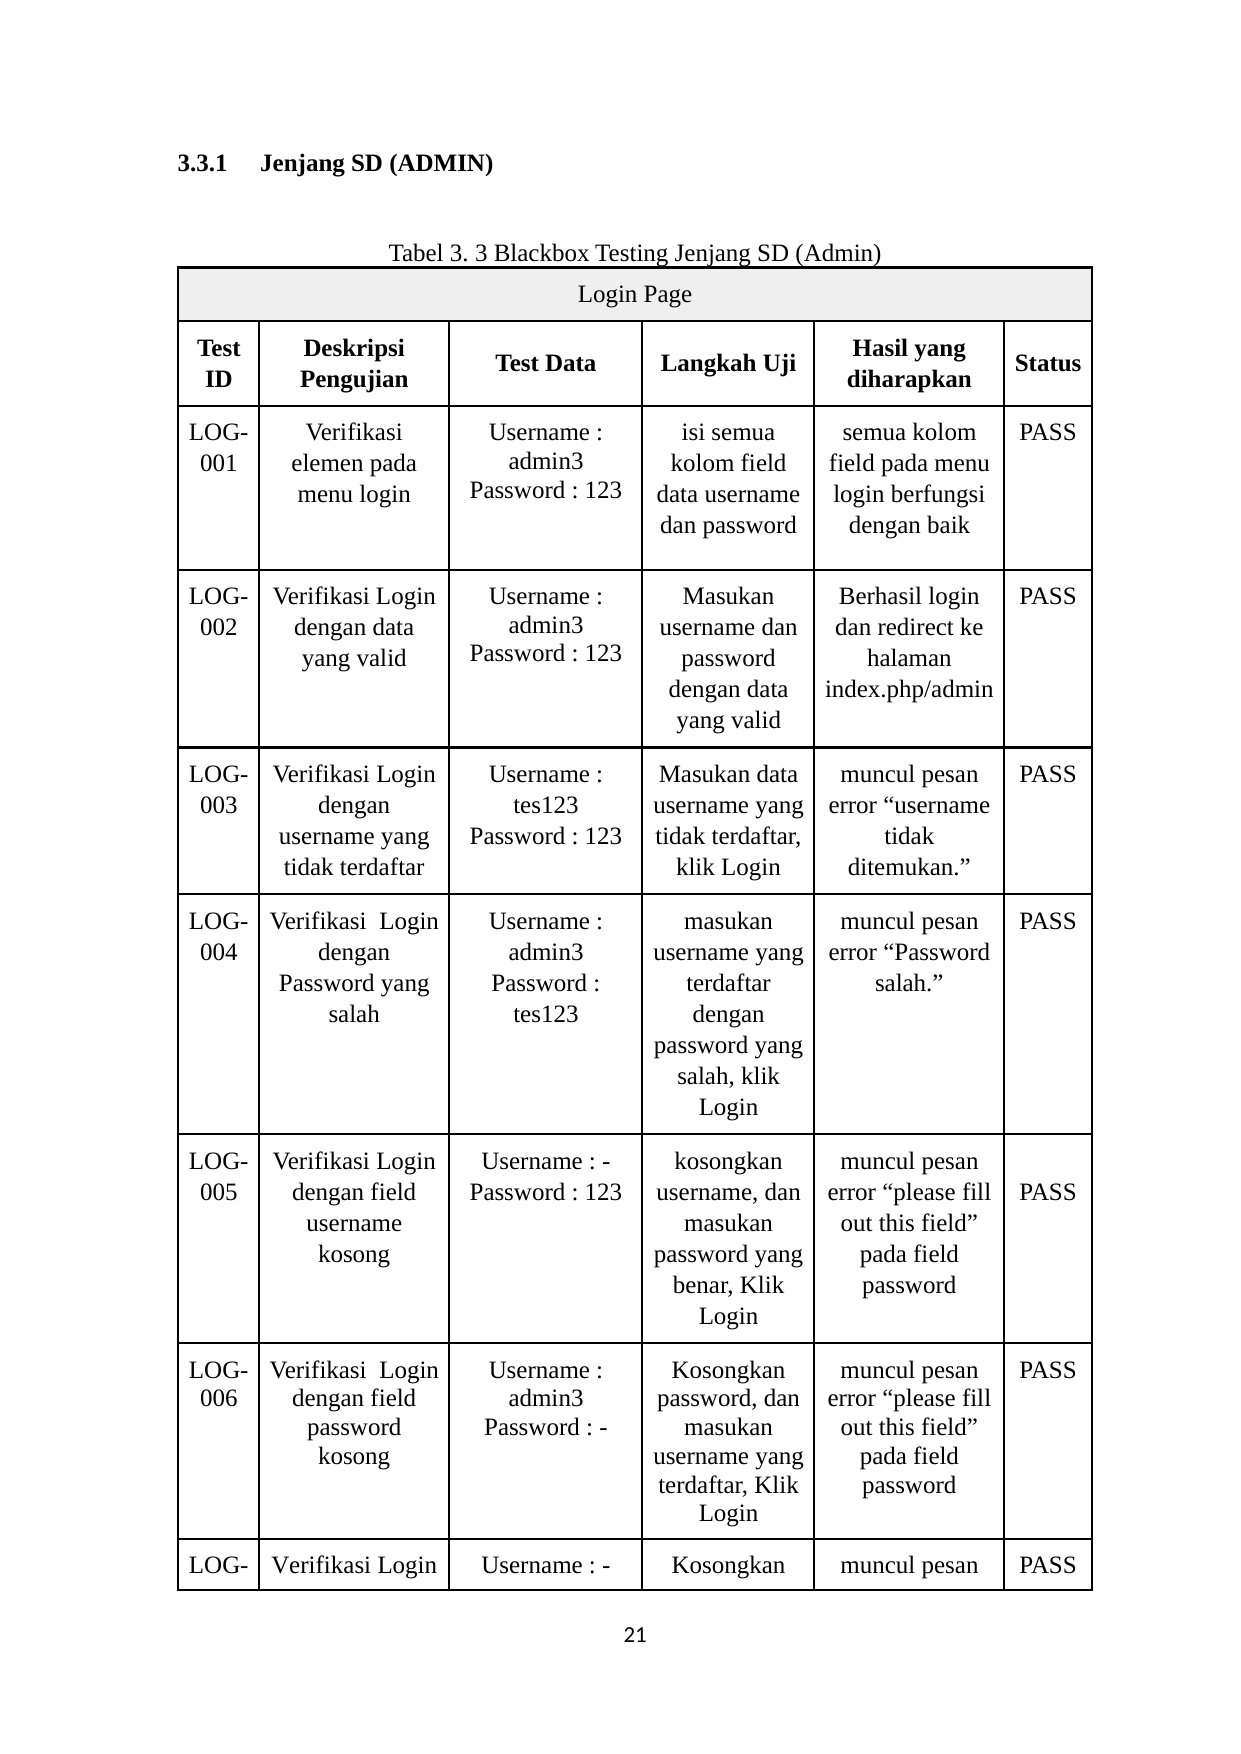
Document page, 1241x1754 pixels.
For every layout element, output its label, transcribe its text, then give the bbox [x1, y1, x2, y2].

table_cell LOG-005 [179, 1135, 258, 1342]
table_cell muncul pesan error “please fill out this field” pada field password [815, 1344, 1003, 1538]
table_cell Berhasil login dan redirect ke halaman index.php/admin [815, 571, 1003, 746]
table_cell LOG-004 [179, 895, 258, 1133]
table_cell PASS [1005, 1344, 1091, 1538]
table_cell Username : tes123 Password : 123 [450, 749, 641, 893]
table_cell Username : admin3 Password : tes123 [450, 895, 641, 1133]
table_cell Masukan username dan password dengan data yang valid [643, 571, 813, 746]
table_cell muncul pesan error “username tidak ditemukan.” [815, 749, 1003, 893]
table_cell PASS [1005, 407, 1091, 568]
table_cell Test Data [450, 322, 641, 405]
table_cell Hasil yang diharapkan [815, 322, 1003, 405]
text Tabel 3. 3 Blackbox Testing Jenjang SD (Admin) [177, 238, 1092, 266]
table_cell Verifikasi elemen pada menu login [260, 407, 448, 568]
table_cell LOG-007 [179, 1540, 258, 1589]
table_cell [450, 1540, 641, 1589]
table_cell Verifikasi Login dengan Password yang salah [260, 895, 448, 1133]
table_cell Username : admin3 Password : 123 [450, 407, 641, 568]
table_cell masukan username yang terdaftar dengan password yang salah, klik Login [643, 895, 813, 1133]
table_cell Kosongkan password, dan masukan username yang terdaftar, Klik Login [643, 1344, 813, 1538]
table_cell Verifikasi Login dengan field username kosong [260, 1135, 448, 1342]
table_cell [815, 1540, 1003, 1589]
table_cell semua kolom field pada menu login berfungsi dengan baik [815, 407, 1003, 568]
table_cell PASS [1005, 1135, 1091, 1342]
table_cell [260, 1540, 448, 1589]
table_cell isi semua kolom field data username dan password [643, 407, 813, 568]
table_cell Test ID [179, 322, 258, 405]
table_cell Verifikasi Login dengan data yang valid [260, 571, 448, 746]
table_cell Langkah Uji [643, 322, 813, 405]
table_cell Deskripsi Pengujian [260, 322, 448, 405]
table_cell muncul pesan error “Password salah.” [815, 895, 1003, 1133]
table_cell Status [1005, 322, 1091, 405]
table_cell PASS [1005, 571, 1091, 746]
table_cell Masukan data username yang tidak terdaftar, klik Login [643, 749, 813, 893]
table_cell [643, 1540, 813, 1589]
table_cell Username : admin3 Password : 123 [450, 571, 641, 746]
table_cell LOG-001 [179, 407, 258, 568]
table_cell Username : admin3 Password : - [450, 1344, 641, 1538]
table_cell LOG-006 [179, 1344, 258, 1538]
table_cell Username : - Password : 123 [450, 1135, 641, 1342]
table_cell Verifikasi Login dengan username yang tidak terdaftar [260, 749, 448, 893]
table_cell Verifikasi Login dengan field password kosong [260, 1344, 448, 1538]
subtitle 3.3.1 Jenjang SD (ADMIN) [177, 148, 1092, 176]
table_cell PASS [1005, 749, 1091, 893]
table_cell PASS [1005, 1540, 1091, 1589]
table_cell LOG-003 [179, 749, 258, 893]
table_cell kosongkan username, dan masukan password yang benar, Klik Login [643, 1135, 813, 1342]
table_cell PASS [1005, 895, 1091, 1133]
table_cell LOG-002 [179, 571, 258, 746]
table_cell muncul pesan error “please fill out this field” pada field password [815, 1135, 1003, 1342]
table_header Login Page [179, 269, 1091, 320]
